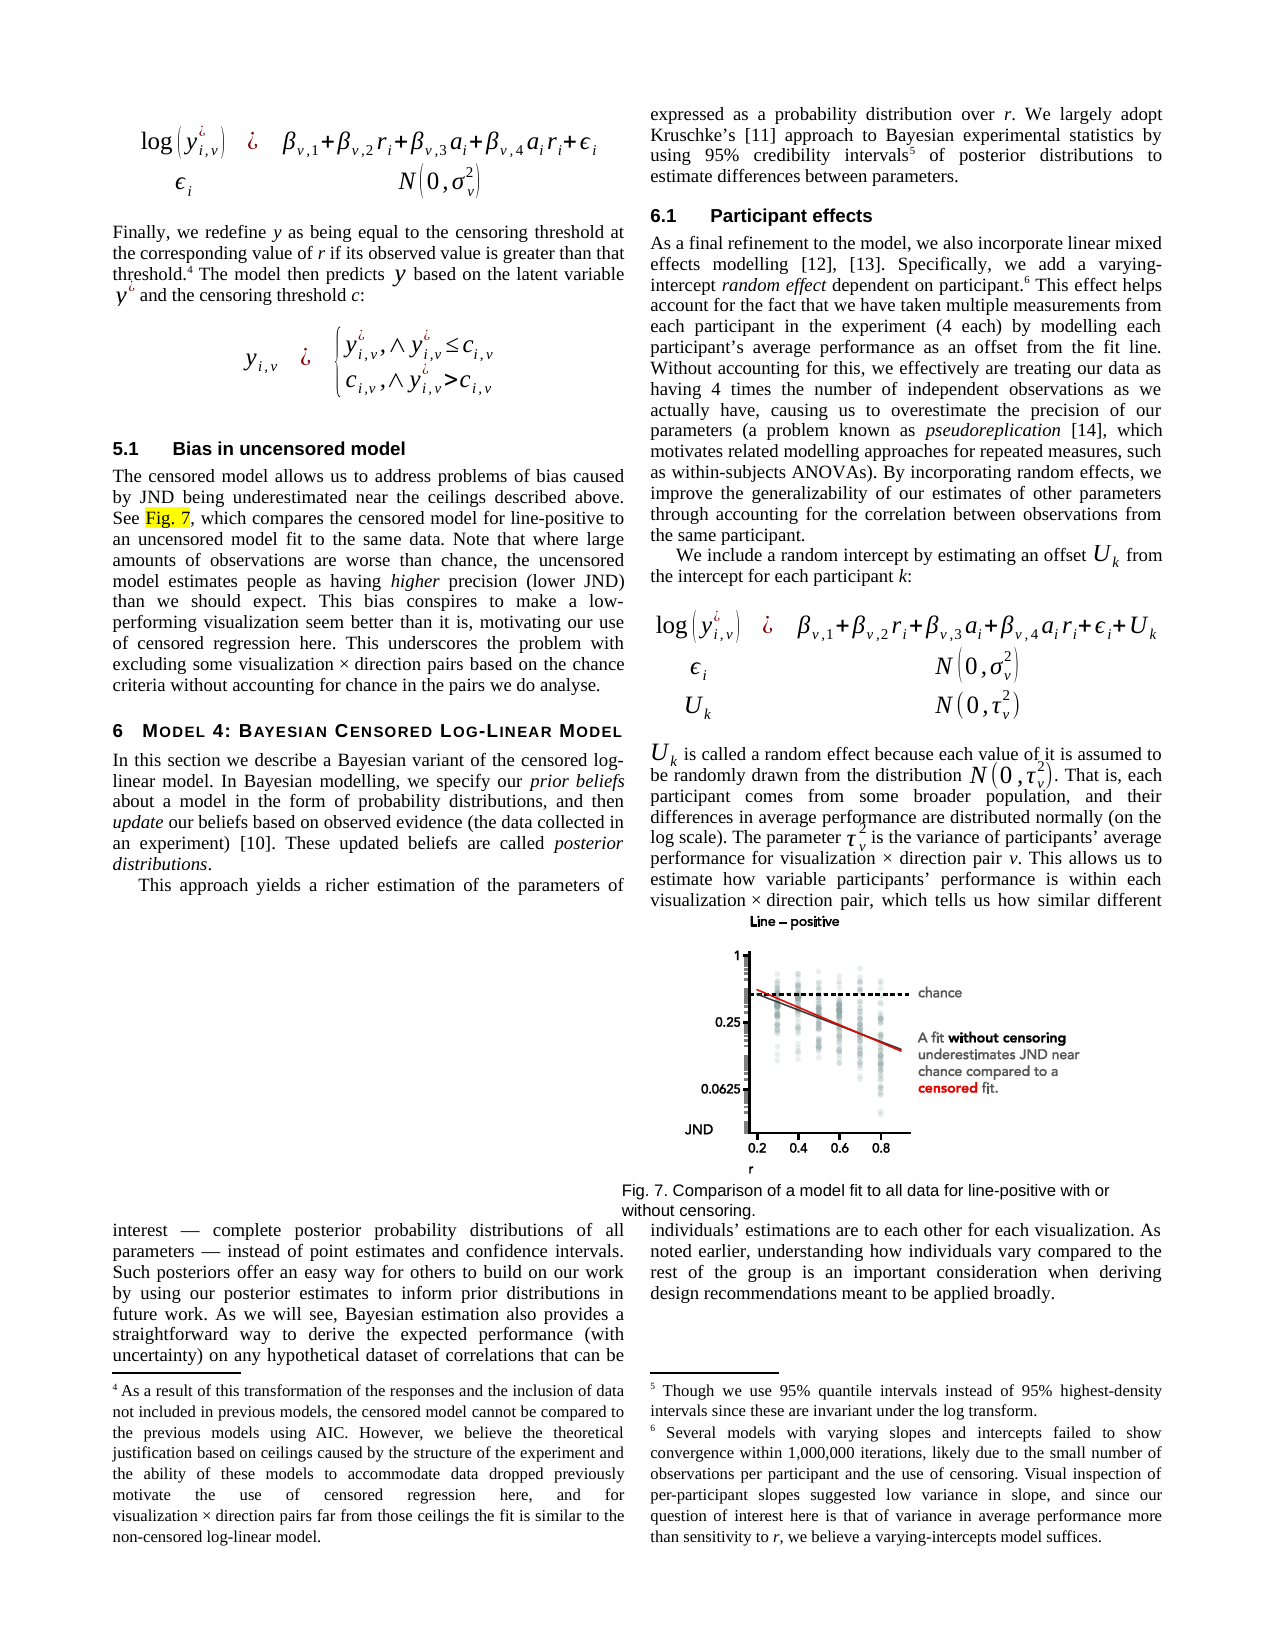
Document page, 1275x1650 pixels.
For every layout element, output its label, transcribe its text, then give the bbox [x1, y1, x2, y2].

text is called a random effect because each value of it is assumed to be randomly drawn from the distribution . That is, each participant comes from some broader population, and their differences in average performance are distributed normally (on the log scale). The parameter is the variance of participants’ average performance for visualization × direction pair v. This allows us to estimate how variable participants’ performance is within each visualization × direction pair, which tells us how similar different individuals’ estimations are to each other for each visualization. As noted earlier, understanding how individuals vary compared to the rest of the group is an important consideration when deriving design recommendations meant to be applied broadly. [650, 744, 1162, 1303]
subtitle Participant effects [650, 206, 1162, 226]
text This approach yields a richer estimation of the parameters of interest — complete posterior probability distributions of all parameters — instead of point estimates and confidence intervals. Such posteriors offer an easy way for others to build on our work by using our posterior estimates to inform prior distributions in future work. As we will see, Bayesian estimation also provides a straightforward way to derive the expected performance (with uncertainty) on any hypothetical dataset of correlations that can be expressed as a probability distribution over r. We largely adopt Kruschke’s [11] approach to Bayesian experimental statistics by using 95% credibility intervals of posterior distributions to estimate differences between parameters. [112, 874, 625, 1366]
text The censored model allows us to address problems of bias caused by JND being underestimated near the ceilings described above. See Fig. 7, which compares the censored model for line-positive to an uncensored model fit to the same data. Note that where large amounts of observations are worse than chance, the uncensored model estimates people as having higher precision (lower JND) than we should expect. This bias conspires to make a low-performing visualization seem better than it is, motivating our use of censored regression here. This underscores the problem with excluding some visualization × direction pairs based on the chance criteria without accounting for chance in the pairs we do analyse. [112, 466, 625, 695]
subtitle Model 4: Bayesian Censored Log-Linear Model [112, 720, 625, 741]
text Finally, we redefine y as being equal to the censoring threshold at the corresponding value of r if its observed value is greater than that threshold. The model then predicts based on the latent variable and the censoring threshold c: [112, 222, 625, 305]
text As a final refinement to the model, we also incorporate linear mixed effects modelling [12], [13]. Specifically, we add a varying-intercept random effect dependent on participant. This effect helps account for the fact that we have taken multiple measurements from each participant in the experiment (4 each) by modelling each participant’s average performance as an offset from the fit line. Without accounting for this, we effectively are treating our data as having 4 times the number of independent observations as we actually have, causing us to overestimate the precision of our parameters (a problem known as pseudoreplication [14], which motivates related modelling approaches for repeated measures, such as within-subjects ANOVAs). By incorporating random effects, we improve the generalizability of our estimates of other parameters through accounting for the correlation between observations from the same participant. [650, 233, 1162, 545]
text In this section we describe a Bayesian variant of the censored log-linear model. In Bayesian modelling, we specify our prior beliefs about a model in the form of probability distributions, and then update our beliefs based on observed evidence (the data collected in an experiment) [10]. These updated beliefs are called posterior distributions. [112, 749, 625, 874]
subtitle Bias in uncensored model [112, 439, 625, 460]
text We include a random intercept by estimating an offset from the intercept for each participant k: [650, 545, 1162, 587]
